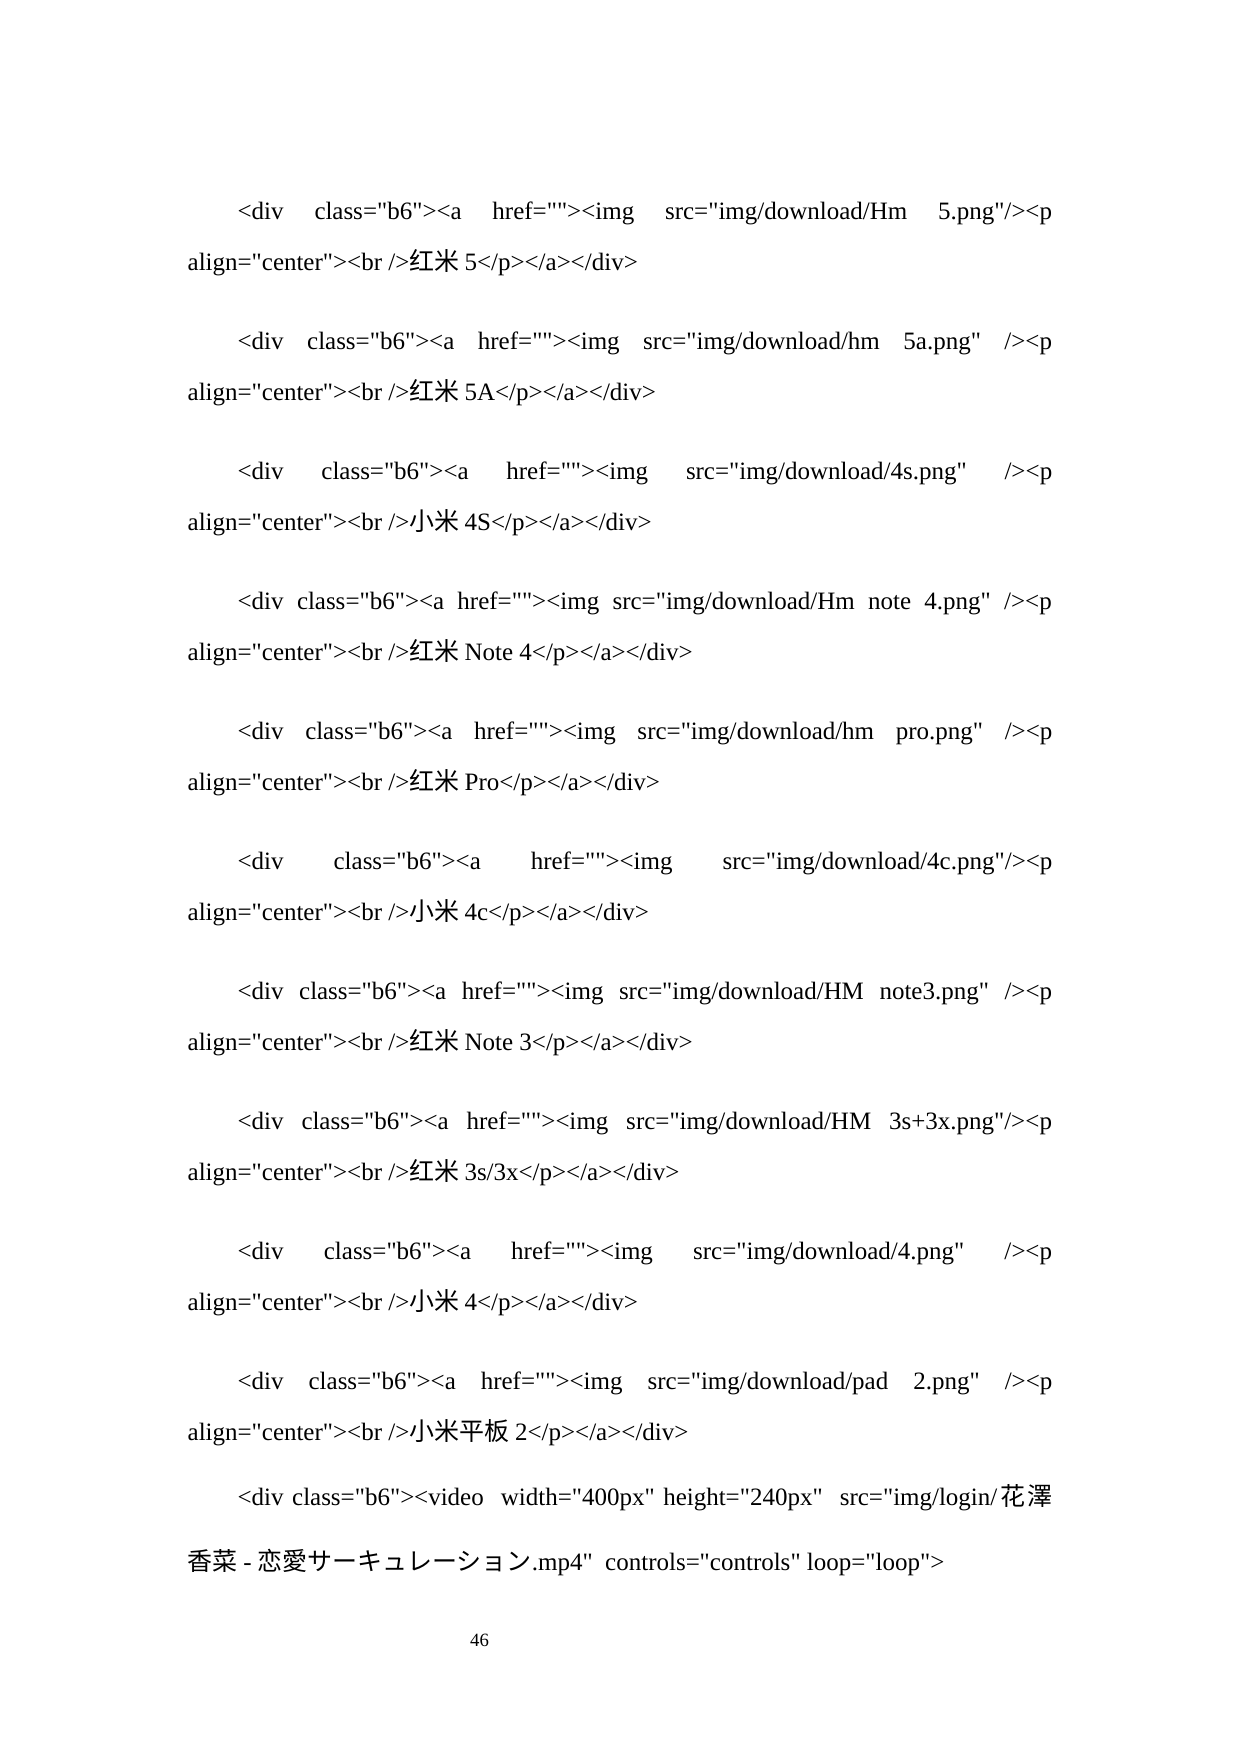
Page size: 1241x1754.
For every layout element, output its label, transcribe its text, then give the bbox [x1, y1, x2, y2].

text <div class="b6"><a href=""><img src="img/download/HM note3.png" /><p align="center"><br />红米Note 3</p></a></div> [187, 974, 1053, 1072]
text <div class="b6"><a href=""><img src="img/download/hm 5a.png" /><p align="center"><br />红米5A</p></a></div> [187, 324, 1053, 422]
text <div class="b6"><a href=""><img src="img/download/4s.png" /><p align="center"><br />小米4S</p></a></div> [187, 454, 1053, 552]
text <div class="b6"><a href=""><img src="img/download/4.png" /><p align="center"><br />小米4</p></a></div> [187, 1234, 1053, 1332]
text <div class="b6"><a href=""><img src="img/download/Hm 5.png"/><p align="center"><br />红米5</p></a></div> [187, 194, 1053, 292]
text <div class="b6"><a href=""><img src="img/download/pad 2.png" /><p align="center"><br />小米平板 2</p></a></div> [187, 1364, 1053, 1462]
text <div class="b6"><a href=""><img src="img/download/4c.png"/><p align="center"><br />小米4c</p></a></div> [187, 844, 1053, 942]
text <div class="b6"><a href=""><img src="img/download/Hm note 4.png" /><p align="center"><br />红米Note 4</p></a></div> [187, 584, 1053, 682]
text <div class="b6"><a href=""><img src="img/download/hm pro.png" /><p align="center"><br />红米Pro</p></a></div> [187, 714, 1053, 812]
text <div class="b6"><a href=""><img src="img/download/HM 3s+3x.png"/><p align="center"><br />红米3s/3x</p></a></div> [187, 1104, 1053, 1202]
text <div class="b6"><video width="400px" height="240px" src="img/login/花澤香菜 - 恋愛サーキュレーション.mp4" controls="controls" loop="loop"> [187, 1462, 1053, 1592]
